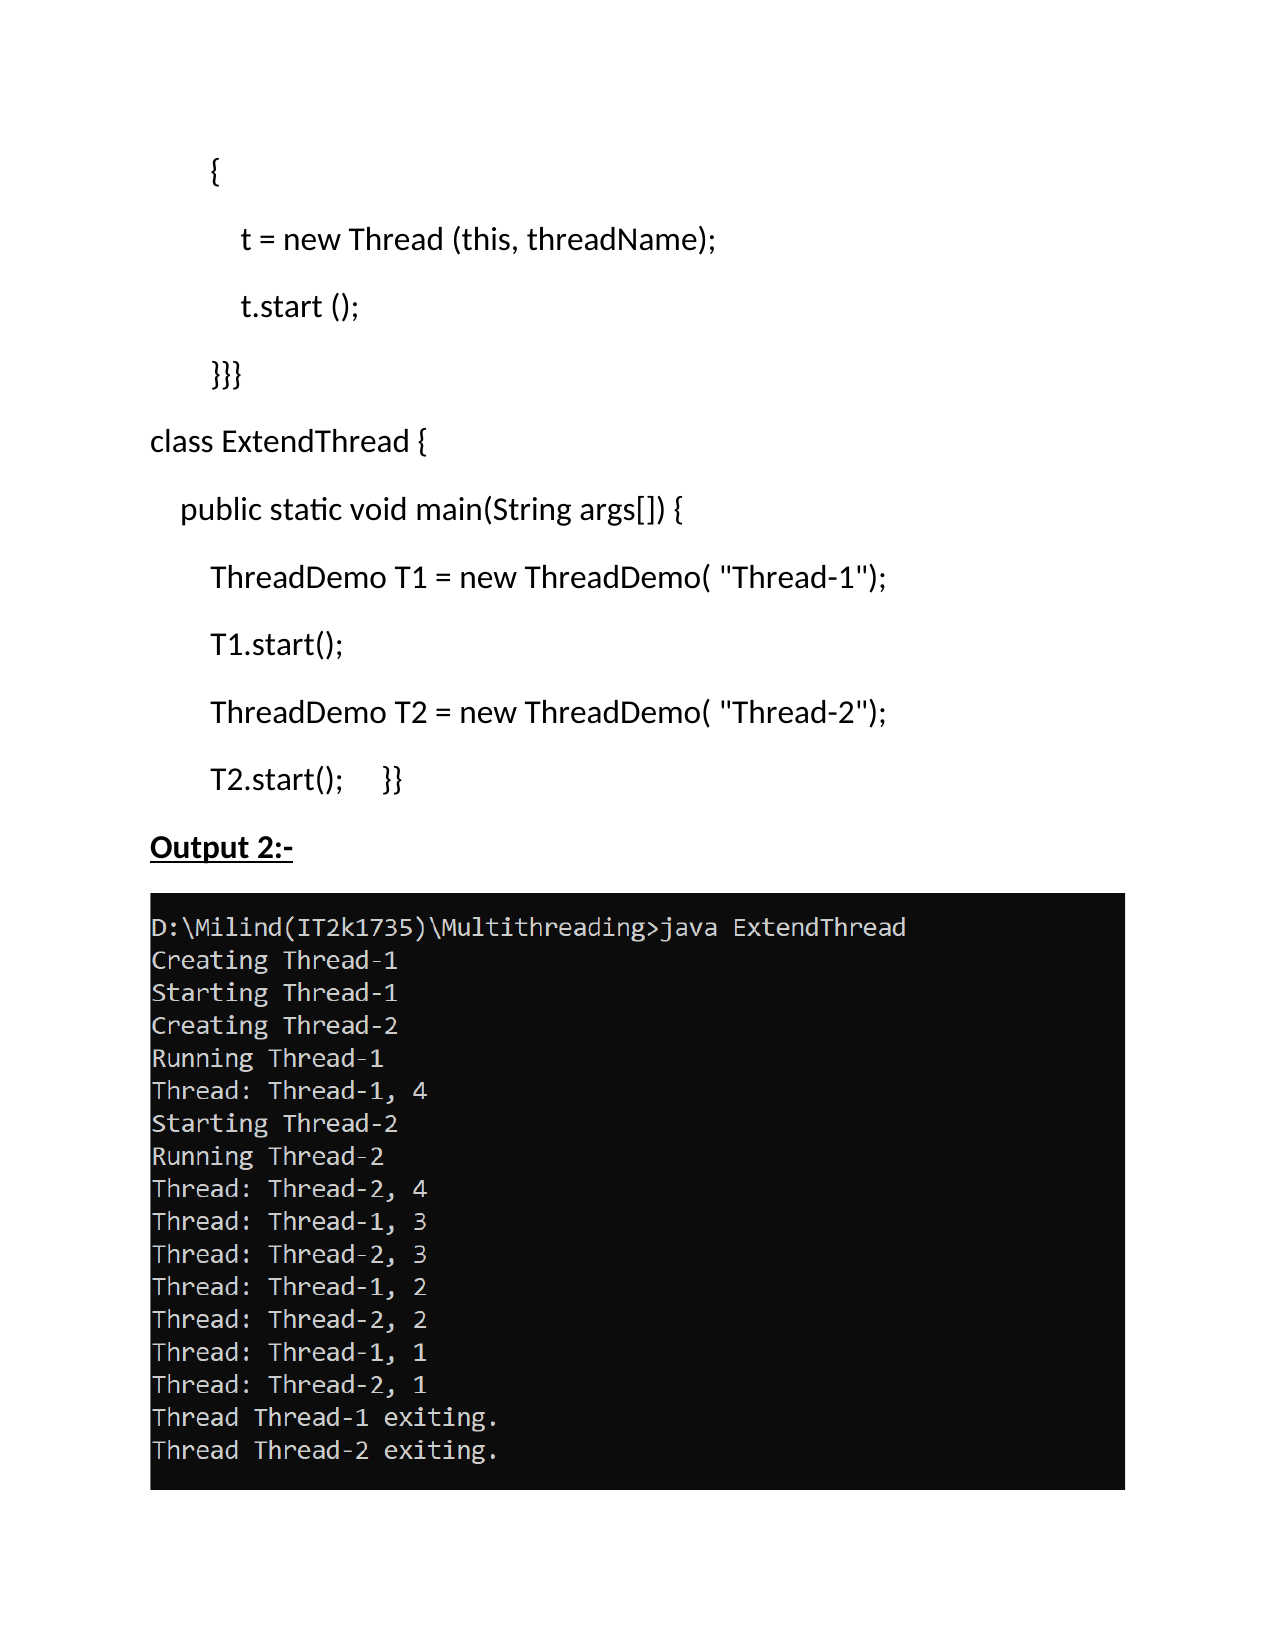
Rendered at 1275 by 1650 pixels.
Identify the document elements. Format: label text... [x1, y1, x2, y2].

text t.start (); [150, 285, 1125, 326]
text T2.start(); }} [150, 758, 1125, 799]
text class ExtendThread { [150, 420, 1125, 461]
text public static void main(String args[]) { [150, 488, 1125, 529]
picture [150, 893, 1125, 1490]
text { [150, 150, 1125, 191]
text t = new Thread (this, threadName); [150, 218, 1125, 258]
text Output 2:- [150, 826, 1125, 867]
text ThreadDemo T2 = new ThreadDemo( "Thread-2"); [150, 691, 1125, 732]
text }}} [150, 353, 1125, 393]
text T1.start(); [150, 623, 1125, 664]
text ThreadDemo T1 = new ThreadDemo( "Thread-1"); [150, 556, 1125, 596]
